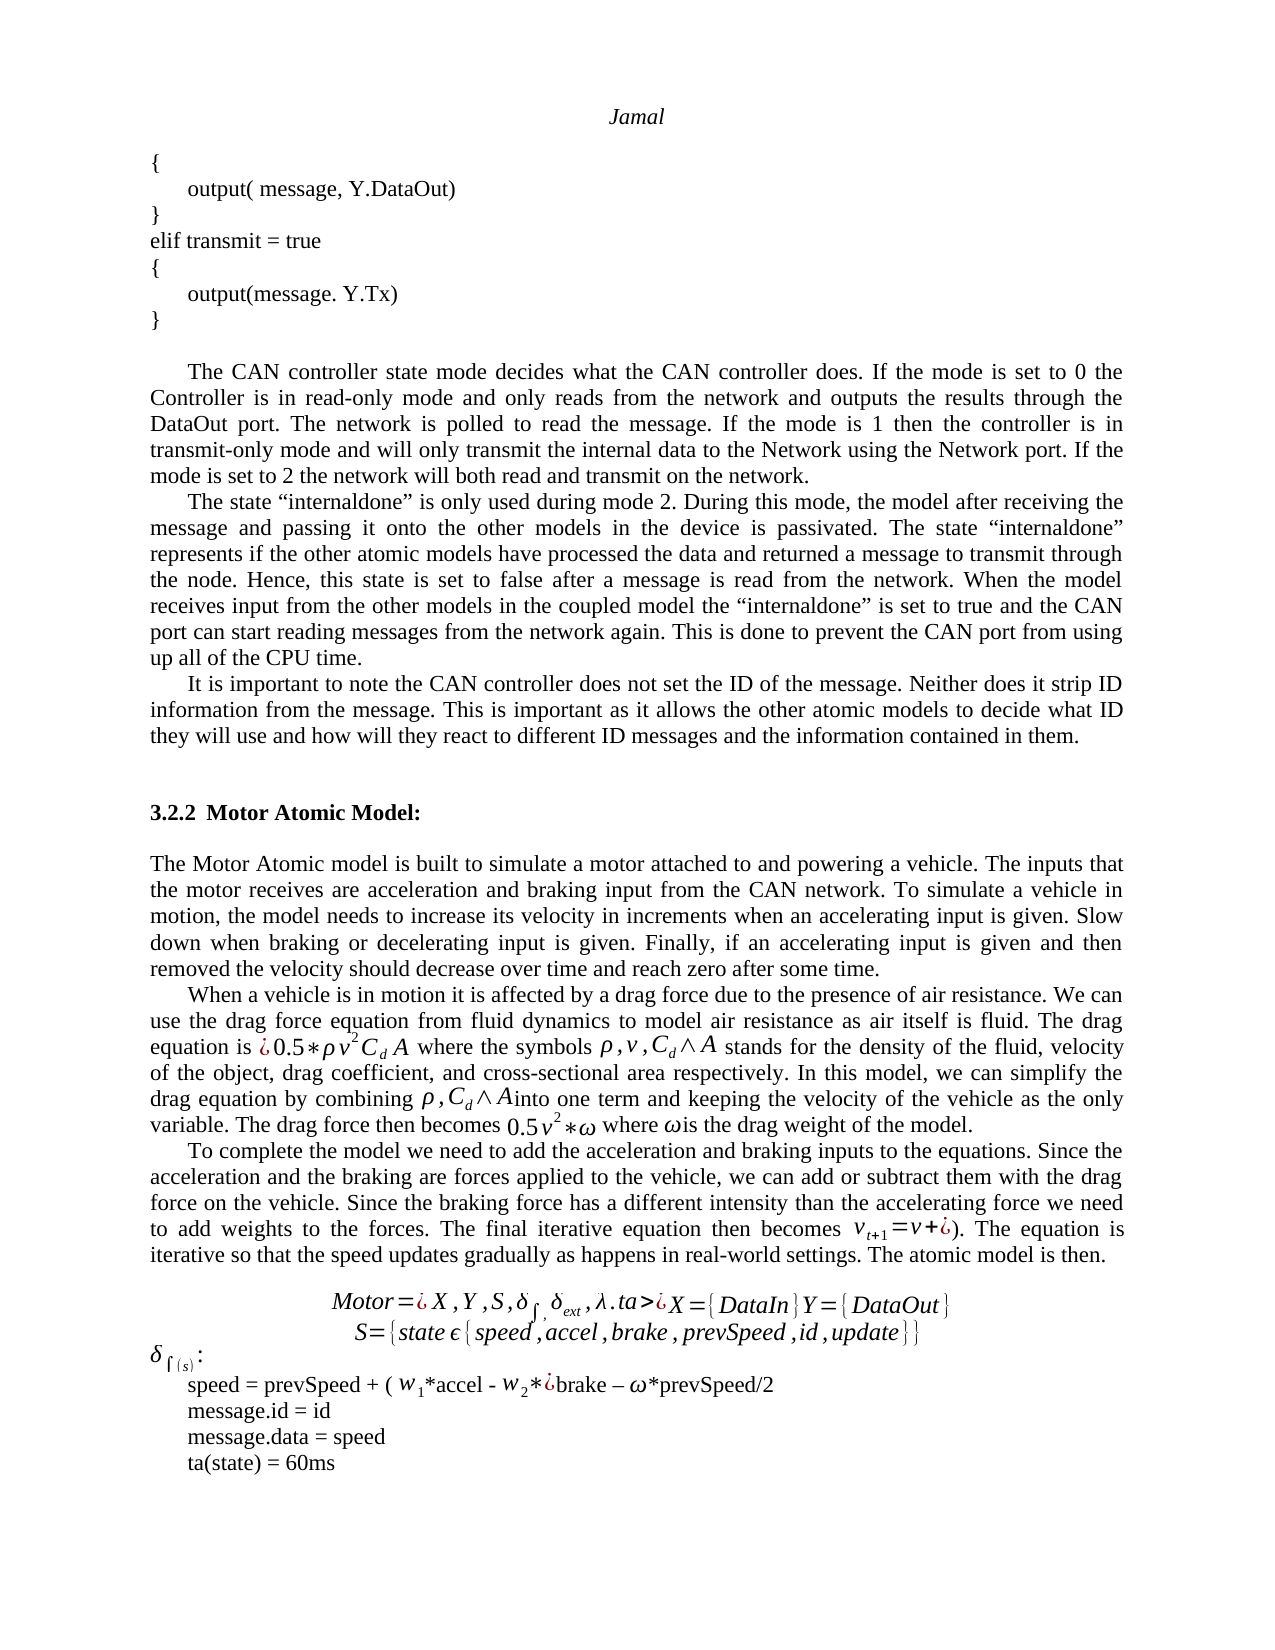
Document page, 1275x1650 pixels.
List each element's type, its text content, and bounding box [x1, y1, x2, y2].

text { [150, 150, 1125, 176]
text The Motor Atomic model is built to simulate a motor attached to and powering a vehicle. The inputs that the motor receives are acceleration and braking input from the CAN network. To simulate a vehicle in motion, the model needs to increase its velocity in increments when an accelerating input is given. Slow down when braking or decelerating input is given. Finally, if an accelerating input is given and then removed the velocity should decrease over time and reach zero after some time. [150, 851, 1125, 981]
text The state “internaldone” is only used during mode 2. During this mode, the model after receiving the message and passing it onto the other models in the device is passivated. The state “internaldone” represents if the other atomic models have processed the data and returned a message to transmit through the node. Hence, this state is set to false after a message is read from the network. When the model receives input from the other models in the coupled model the “internaldone” is set to true and the CAN port can start reading messages from the network again. This is done to prevent the CAN port from using up all of the CPU time. [150, 488, 1125, 671]
text message.id = id [150, 1398, 1125, 1424]
subtitle Motor Atomic Model: [150, 800, 1125, 826]
text To complete the model we need to add the acceleration and braking inputs to the equations. Since the acceleration and the braking are forces applied to the vehicle, we can add or subtract them with the drag force on the vehicle. Since the braking force has a different intensity than the accelerating force we need to add weights to the forces. The final iterative equation then becomes ). The equation is iterative so that the speed updates gradually as happens in real-world settings. The atomic model is then. [150, 1137, 1125, 1268]
text The CAN controller state mode decides what the CAN controller does. If the mode is set to 0 the Controller is in read-only mode and only reads from the network and outputs the results through the DataOut port. The network is polled to read the message. If the mode is 1 then the controller is in transmit-only mode and will only transmit the internal data to the Network using the Network port. If the mode is set to 2 the network will both read and transmit on the network. [150, 358, 1125, 488]
text } [150, 202, 1125, 228]
text message.data = speed [150, 1424, 1125, 1450]
text output( message, Y.DataOut) [150, 176, 1125, 202]
text } [150, 306, 1125, 358]
text output(message. Y.Tx) [150, 280, 1125, 306]
text When a vehicle is in motion it is affected by a drag force due to the presence of air resistance. We can use the drag force equation from fluid dynamics to model air resistance as air itself is fluid. The drag equation is where the symbols stands for the density of the fluid, velocity of the object, drag coefficient, and cross-sectional area respectively. In this model, we can simplify the drag equation by combining into one term and keeping the velocity of the vehicle as the only variable. The drag force then becomes where is the drag weight of the model. [150, 981, 1125, 1137]
text ta(state) = 60ms [150, 1450, 1125, 1476]
text { [150, 254, 1125, 280]
text speed = prevSpeed + ( *accel - brake – *prevSpeed/2 [150, 1372, 1125, 1398]
text It is important to note the CAN controller does not set the ID of the message. Neither does it strip ID information from the message. This is important as it allows the other atomic models to decide what ID they will use and how will they react to different ID messages and the information contained in them. [150, 671, 1125, 749]
text elif transmit = true [150, 228, 1125, 254]
